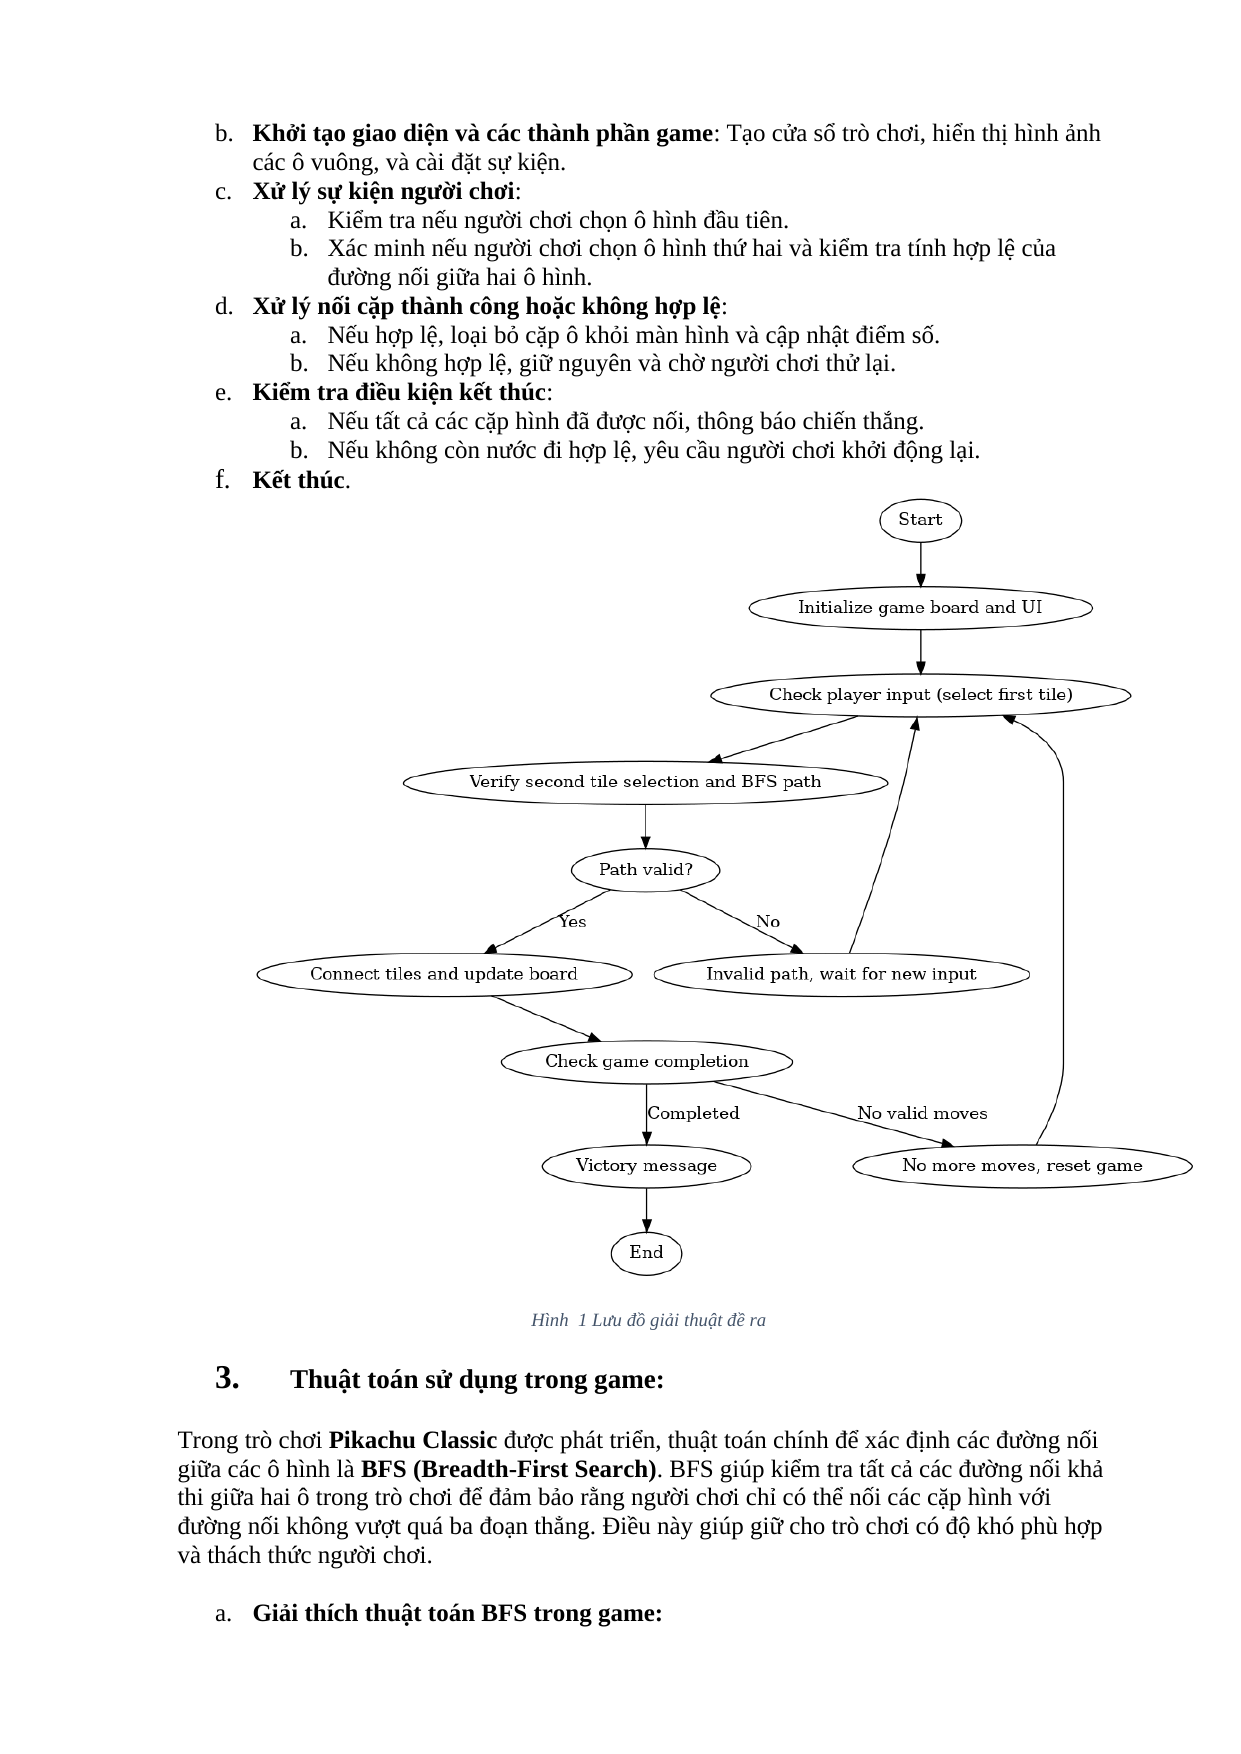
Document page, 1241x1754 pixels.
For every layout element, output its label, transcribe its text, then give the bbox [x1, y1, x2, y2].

list Xử lý nối cặp thành công hoặc không hợp lệ: [215, 291, 1122, 320]
list Nếu không còn nước đi hợp lệ, yêu cầu người chơi khởi động lại. [290, 435, 1122, 463]
subtitle Thuật toán sử dụng trong game: [215, 1357, 1122, 1396]
list Nếu tất cả các cặp hình đã được nối, thông báo chiến thắng. [290, 406, 1122, 435]
picture [252, 494, 1196, 1280]
list Nếu hợp lệ, loại bỏ cặp ô khỏi màn hình và cập nhật điểm số. [290, 320, 1122, 348]
list Xử lý sự kiện người chơi: [215, 176, 1122, 205]
list Xác minh nếu người chơi chọn ô hình thứ hai và kiểm tra tính hợp lệ của đường nối giữa hai ô hình. [290, 233, 1122, 291]
list Khởi tạo giao diện và các thành phần game: Tạo cửa sổ trò chơi, hiển thị hình ảnh các ô vuông, và cài đặt sự kiện. [215, 118, 1122, 176]
list Giải thích thuật toán BFS trong game: [215, 1598, 1122, 1627]
list Kiểm tra nếu người chơi chọn ô hình đầu tiên. [290, 205, 1122, 233]
list Nếu không hợp lệ, giữ nguyên và chờ người chơi thử lại. [290, 348, 1122, 377]
text Trong trò chơi Pikachu Classic được phát triển, thuật toán chính để xác định các đường nối giữa các ô hình là BFS (Breadth-First Search). BFS giúp kiểm tra tất cả các đường nối khả thi giữa hai ô trong trò chơi để đảm bảo rằng người chơi chỉ có thể nối các cặp hình với đường nối không vượt quá ba đoạn thẳng. Điều này giúp giữ cho trò chơi có độ khó phù hợp và thách thức người chơi. [177, 1425, 1122, 1569]
list Kiểm tra điều kiện kết thúc: [215, 377, 1122, 406]
